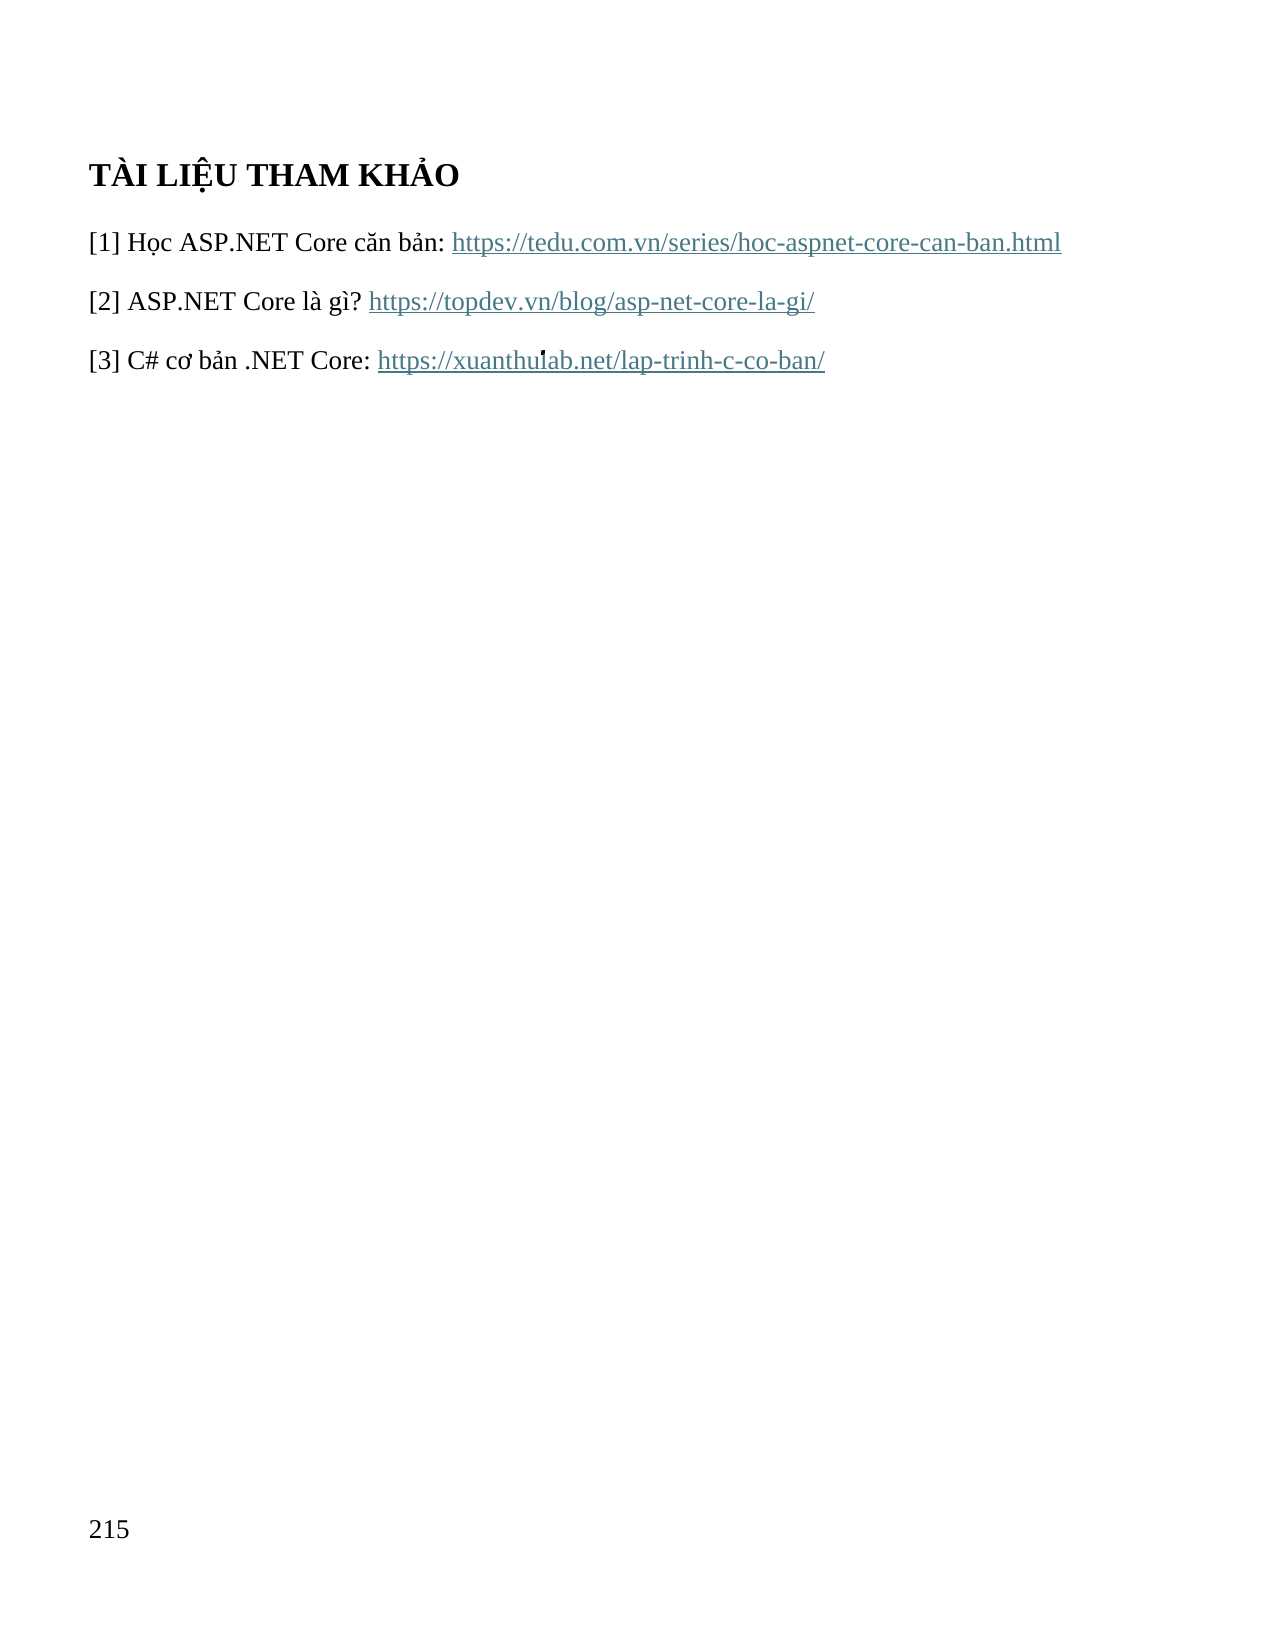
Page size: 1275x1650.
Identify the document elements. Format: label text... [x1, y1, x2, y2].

text [3] C# cơ bản .NET Core: https://xuanthulab.net/lap-trinh-c-co-ban/ [89, 344, 1127, 375]
text [2] ASP.NET Core là gì? https://topdev.vn/blog/asp-net-core-la-gi/ [89, 285, 1127, 316]
text [1] Học ASP.NET Core căn bản: https://tedu.com.vn/series/hoc-aspnet-core-can-ban.html [89, 226, 1127, 257]
subtitle TÀI LIỆU THAM KHẢO [89, 156, 1127, 194]
